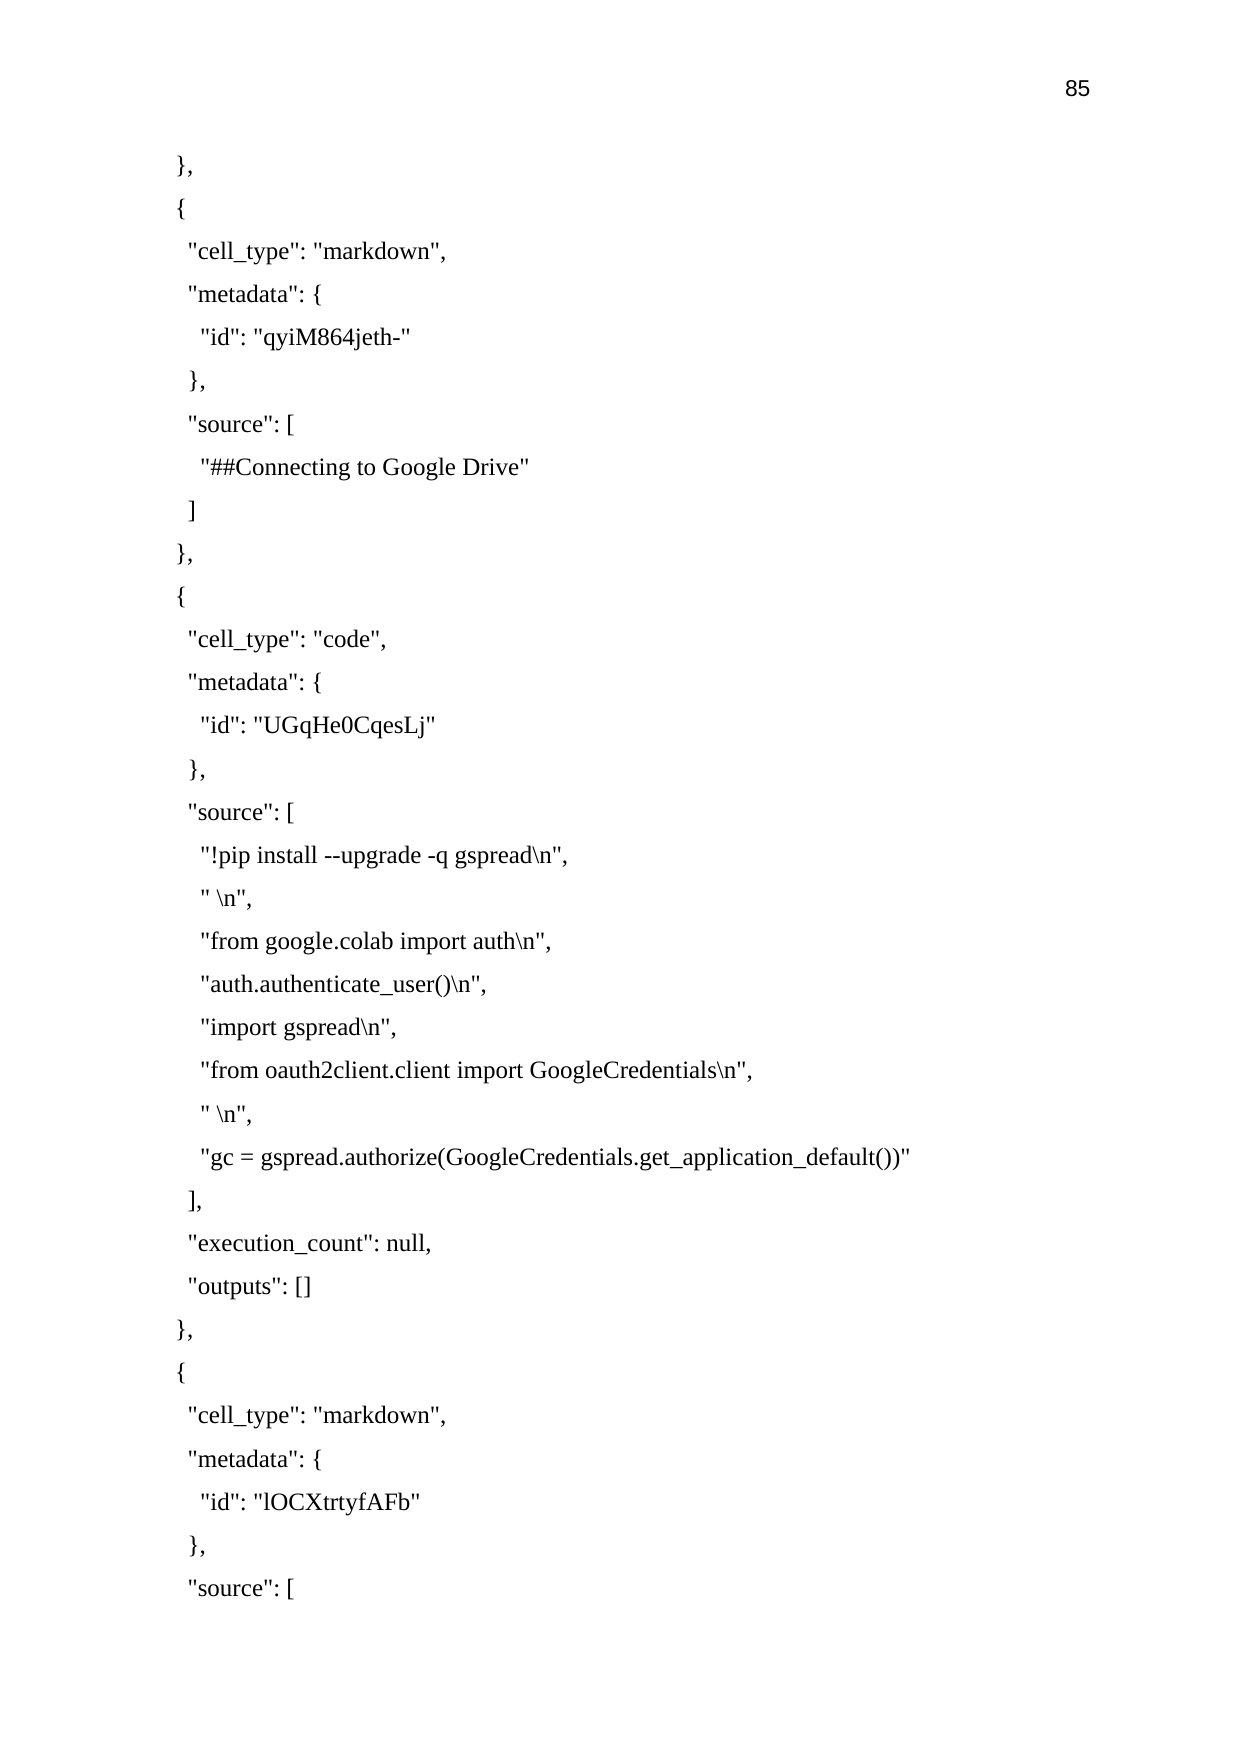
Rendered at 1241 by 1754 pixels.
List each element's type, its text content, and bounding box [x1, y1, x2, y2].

text }, [150, 366, 1090, 394]
text "cell_type": "markdown", [150, 236, 1090, 265]
text " \n", [150, 883, 1090, 912]
text }, [150, 1314, 1090, 1343]
text "from google.colab import auth\n", [150, 926, 1090, 955]
text ], [150, 1185, 1090, 1214]
text "auth.authenticate_user()\n", [150, 969, 1090, 998]
text }, [150, 1530, 1090, 1559]
text "source": [ [150, 797, 1090, 826]
text " \n", [150, 1099, 1090, 1127]
text "from oauth2client.client import GoogleCredentials\n", [150, 1056, 1090, 1084]
text "id": "lOCXtrtyfAFb" [150, 1487, 1090, 1516]
text "source": [ [150, 1573, 1090, 1602]
text "cell_type": "markdown", [150, 1401, 1090, 1429]
text { [150, 1357, 1090, 1386]
text { [150, 193, 1090, 222]
text "##Connecting to Google Drive" [150, 452, 1090, 481]
text }, [150, 150, 1090, 179]
text { [150, 581, 1090, 610]
text "outputs": [] [150, 1271, 1090, 1300]
text "metadata": { [150, 1444, 1090, 1472]
text "!pip install --upgrade -q gspread\n", [150, 840, 1090, 869]
text "cell_type": "code", [150, 624, 1090, 653]
text "import gspread\n", [150, 1012, 1090, 1041]
text ] [150, 495, 1090, 524]
text "id": "UGqHe0CqesLj" [150, 711, 1090, 739]
text "metadata": { [150, 279, 1090, 308]
text "gc = gspread.authorize(GoogleCredentials.get_application_default())" [150, 1142, 1090, 1171]
text "source": [ [150, 409, 1090, 437]
text "execution_count": null, [150, 1228, 1090, 1257]
text "metadata": { [150, 667, 1090, 696]
text }, [150, 538, 1090, 567]
text }, [150, 754, 1090, 782]
text "id": "qyiM864jeth-" [150, 322, 1090, 351]
